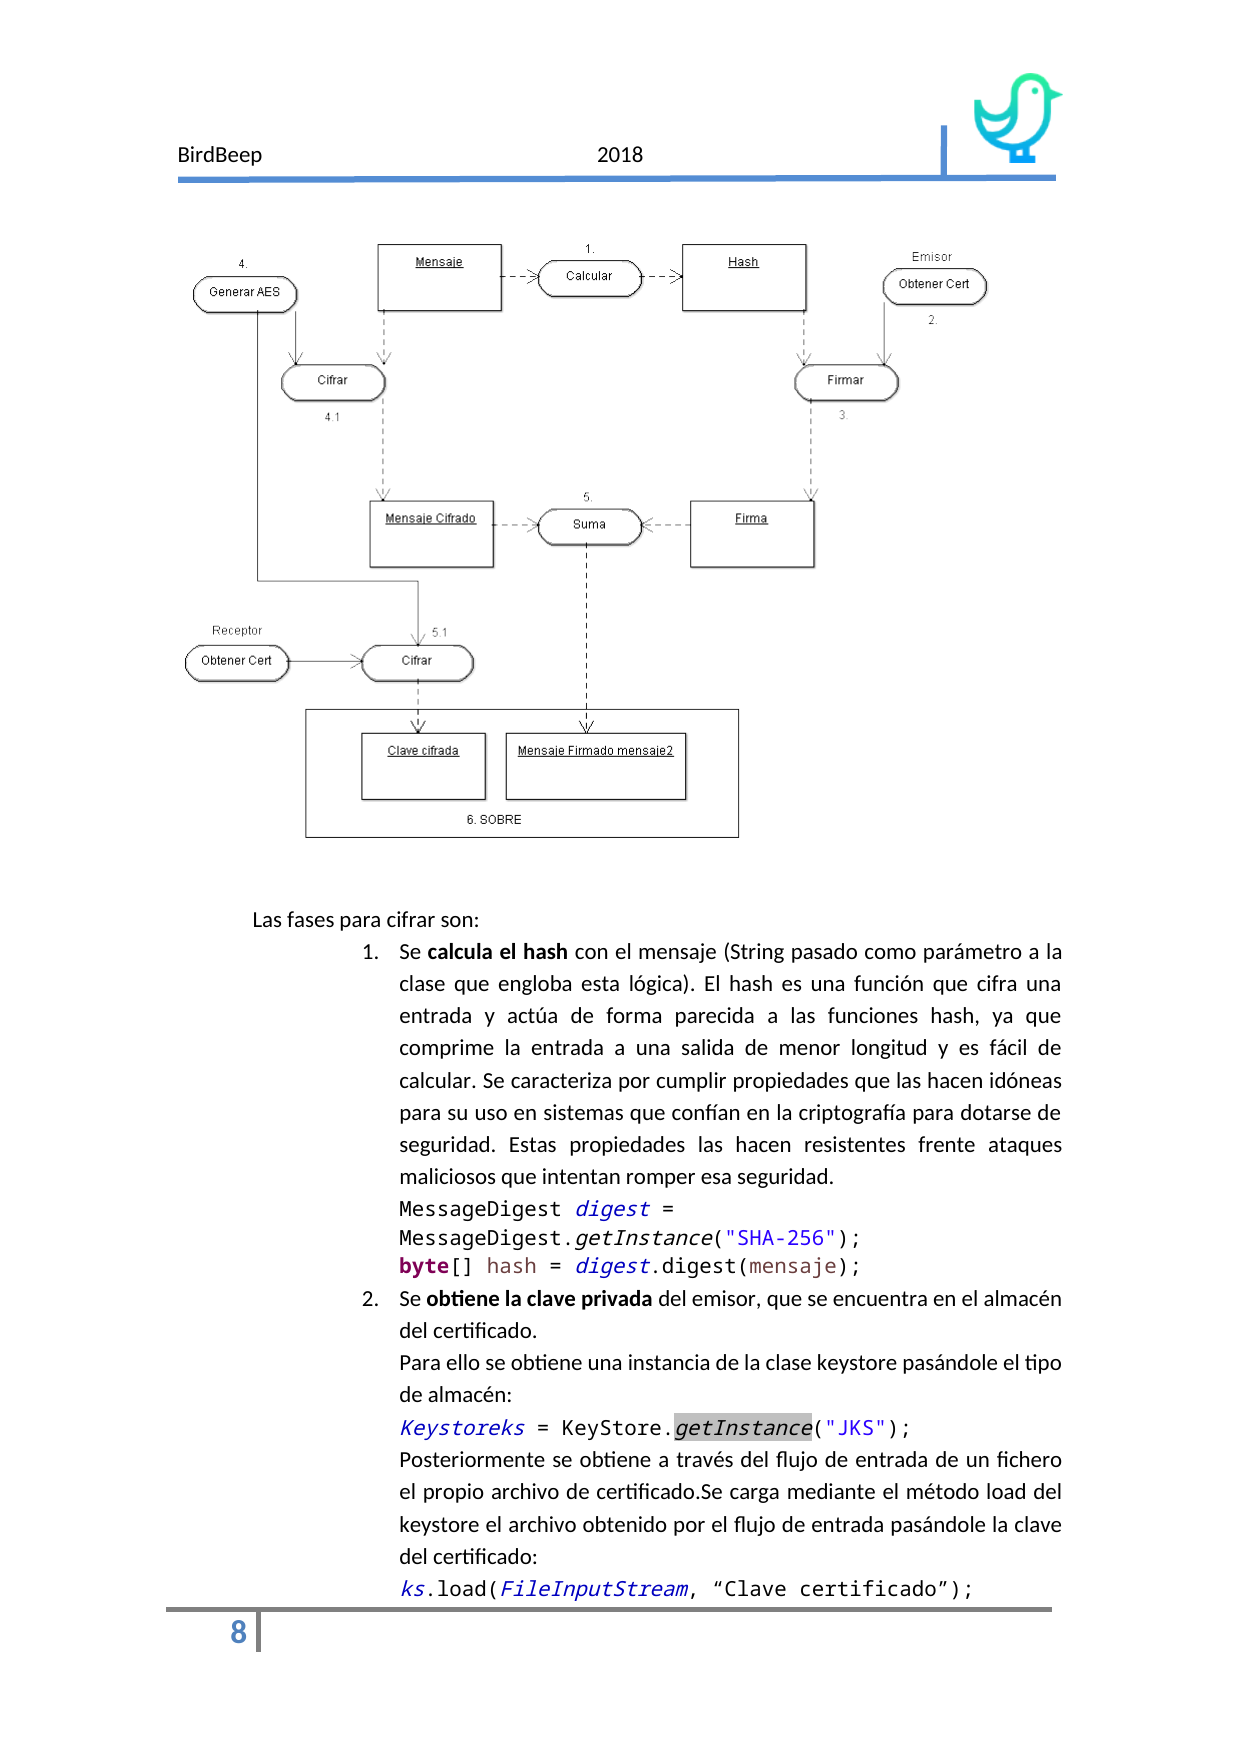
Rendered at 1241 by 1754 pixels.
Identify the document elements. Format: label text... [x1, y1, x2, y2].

list Posteriormente se obtiene a través del flujo de entrada de un fichero el propio archivo de certificado.Se carga mediante el método load del keystore el archivo obtenido por el flujo de entrada pasándole la clave del certificado: [399, 1445, 1063, 1570]
list Keystoreks = KeyStore.getInstance("JKS"); [812, 1413, 1063, 1441]
picture [974, 73, 1063, 163]
list Keystoreks = KeyStore.getInstance("JKS"); [399, 1413, 674, 1441]
list Se obtiene la clave privada del emisor, que se encuentra en el almacén del certificado. [362, 1284, 1063, 1344]
list Se calcula el hash con el mensaje (String pasado como parámetro a la clase que engloba esta lógica). El hash es una función que cifra una entrada y actúa de forma parecida a las funciones hash, ya que comprime la entrada a una salida de menor longitud y es fácil de calcular. Se caracteriza por cumplir propiedades que las hacen idóneas para su uso en sistemas que confían en la criptografía para dotarse de seguridad. Estas propiedades las hacen resistentes frente ataques maliciosos que intentan romper esa seguridad. [362, 937, 1063, 1190]
list ks.load(FileInputStream, “Clave certificado”); [399, 1574, 1063, 1602]
list byte[] hash = digest.digest(mensaje); [399, 1251, 1063, 1280]
list Para ello se obtiene una instancia de la clase keystore pasándole el tipo de almacén: [399, 1348, 1063, 1408]
list Las fases para cifrar son: [252, 905, 1063, 933]
list MessageDigest digest = MessageDigest.getInstance("SHA-256"); [399, 1194, 1063, 1251]
picture [177, 196, 1063, 880]
